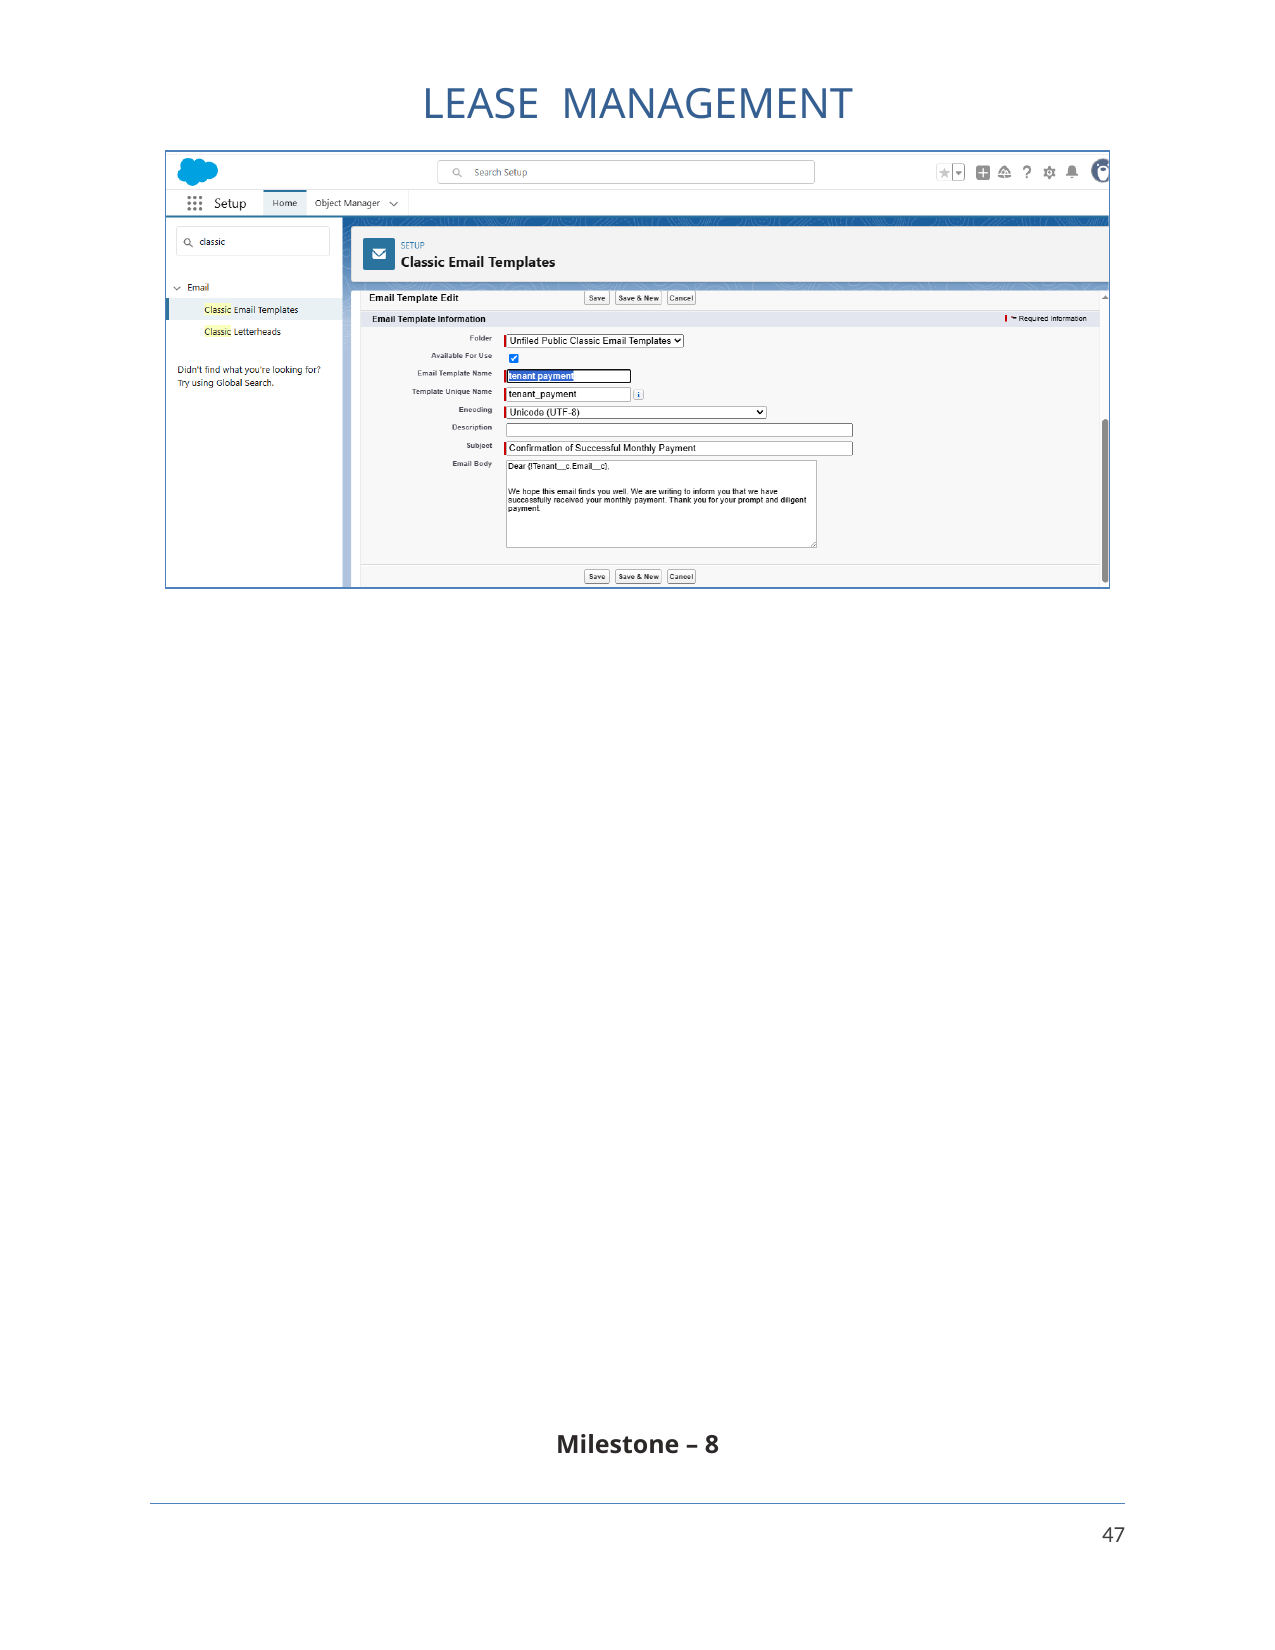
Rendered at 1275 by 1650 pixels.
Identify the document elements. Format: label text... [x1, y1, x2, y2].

picture [166, 152, 1109, 587]
text Milestone – 8 [150, 1427, 1125, 1461]
